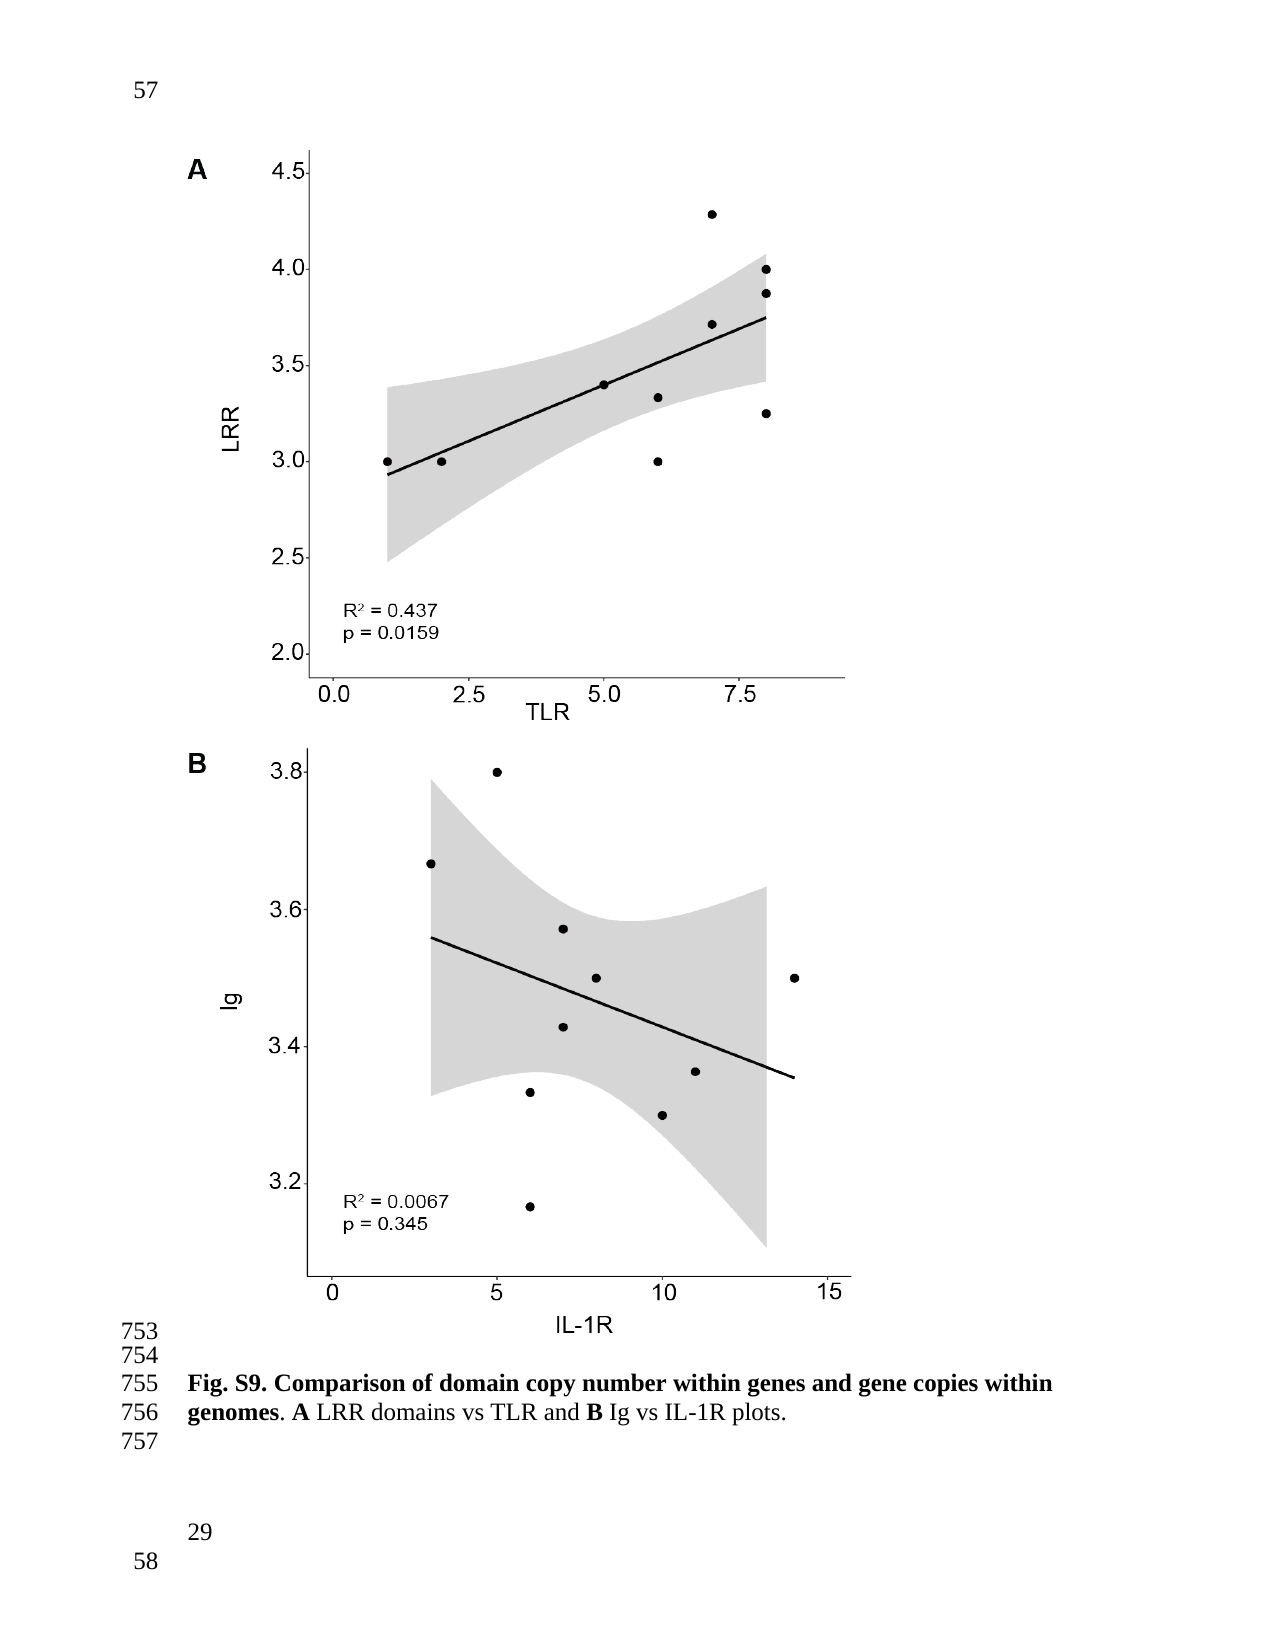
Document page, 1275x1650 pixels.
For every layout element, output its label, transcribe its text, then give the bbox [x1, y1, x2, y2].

picture [187, 150, 852, 1340]
text Fig. S9. Comparison of domain copy number within genes and gene copies within genomes. A LRR domains vs TLR and B Ig vs IL-1R plots. [187, 1368, 1087, 1426]
